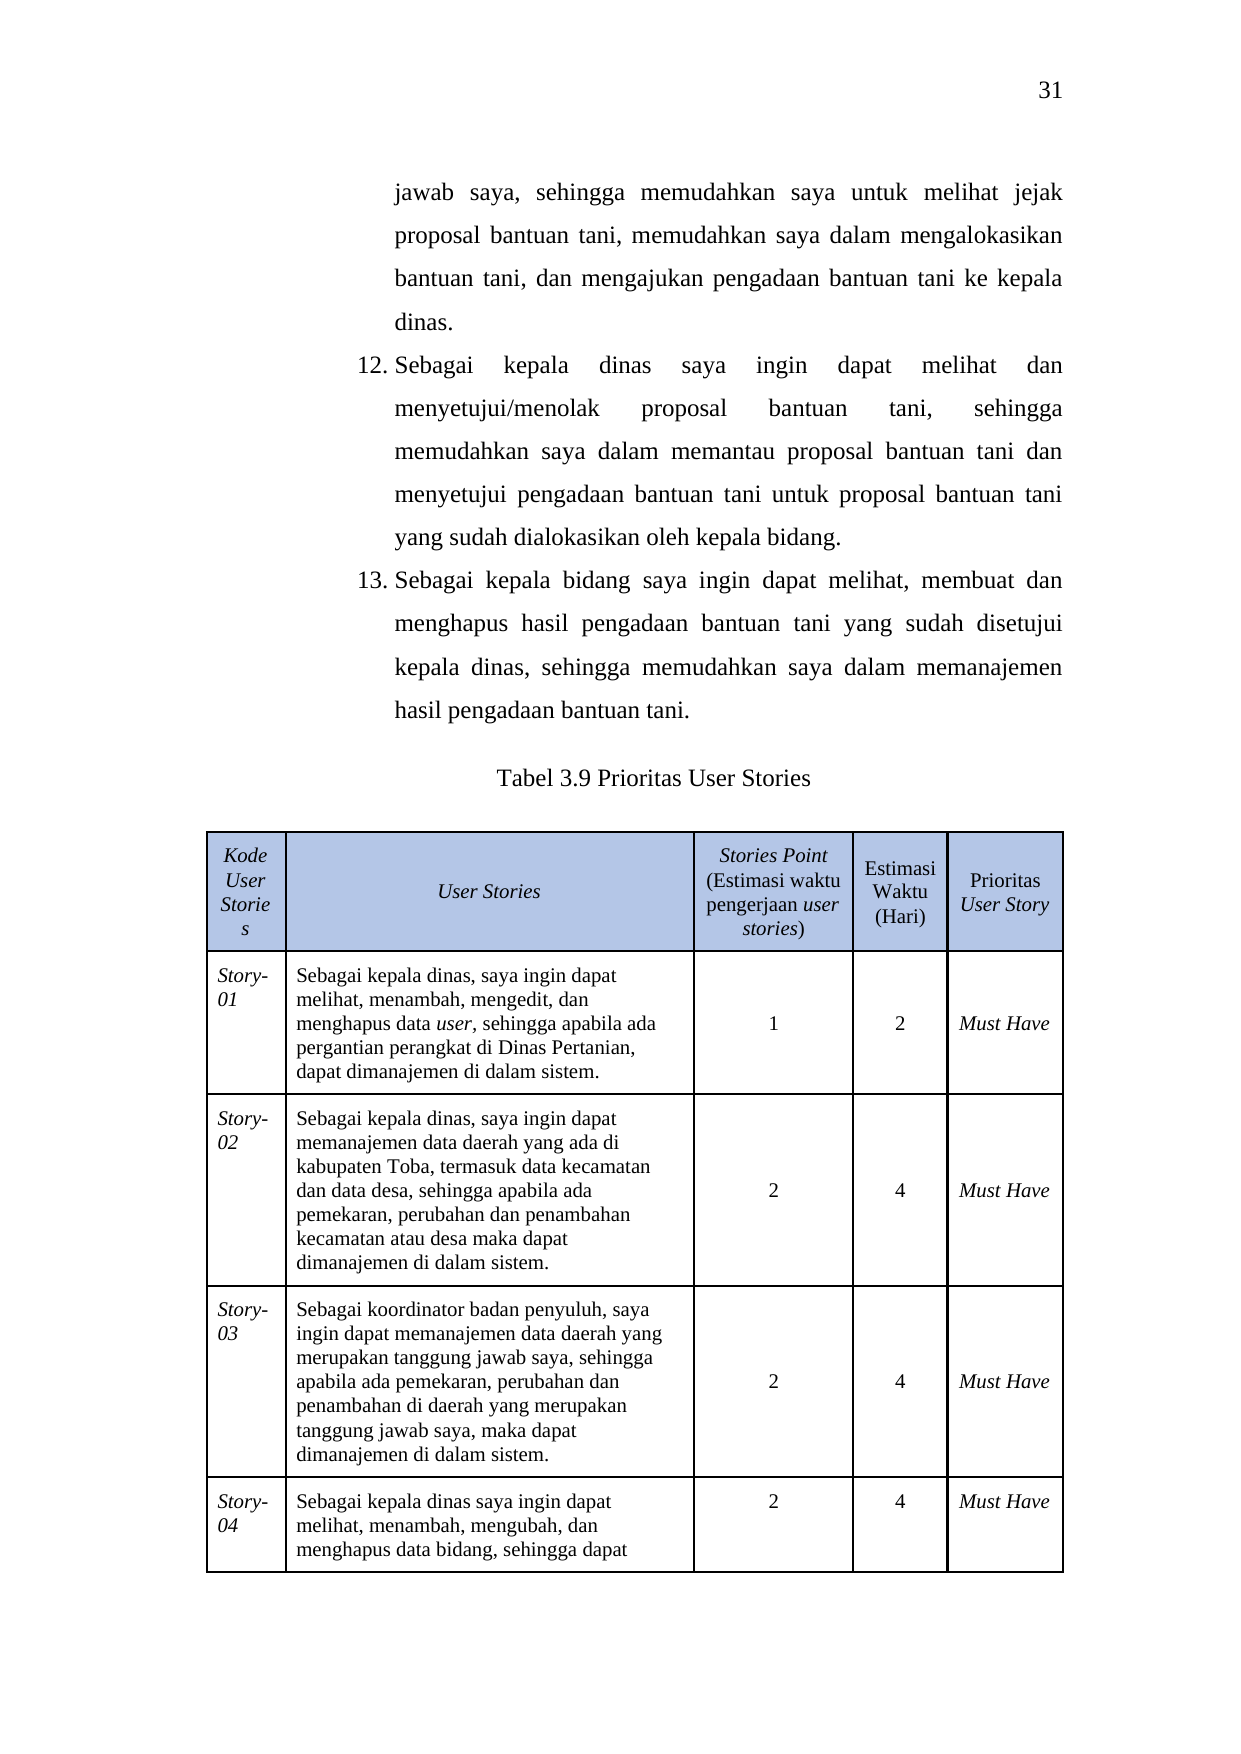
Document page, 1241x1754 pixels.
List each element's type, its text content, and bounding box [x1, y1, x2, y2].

table_cell 1 [695, 952, 852, 1093]
table_cell 4 [854, 1095, 946, 1285]
table_cell Sebagai kepala dinas, saya ingin dapat memanajemen data daerah yang ada di kabupaten Toba, termasuk data kecamatan dan data desa, sehingga apabila ada pemekaran, perubahan dan penambahan kecamatan atau desa maka dapat dimanajemen di dalam sistem. [287, 1095, 693, 1285]
table_header Kode User Stories [208, 833, 285, 950]
table_cell Sebagai koordinator badan penyuluh, saya ingin dapat memanajemen data daerah yang merupakan tanggung jawab saya, sehingga apabila ada pemekaran, perubahan dan penambahan di daerah yang merupakan tanggung jawab saya, maka dapat dimanajemen di dalam sistem. [287, 1287, 693, 1476]
table_cell Story-03 [208, 1287, 285, 1476]
table_cell 2 [695, 1287, 852, 1476]
table_cell Story-02 [208, 1095, 285, 1285]
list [357, 177, 1063, 335]
list Sebagai kepala bidang saya ingin dapat melihat, membuat dan menghapus hasil pengadaan bantuan tani yang sudah disetujui kepala dinas, sehingga memudahkan saya dalam memanajemen hasil pengadaan bantuan tani. [357, 565, 1063, 723]
table_cell Story-01 [208, 952, 285, 1093]
table_cell Must Have [949, 1478, 1062, 1571]
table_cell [287, 1478, 693, 1571]
table_cell 4 [854, 1478, 946, 1571]
table_cell Must Have [949, 1095, 1062, 1285]
table_cell Must Have [949, 952, 1062, 1093]
table_cell Sebagai kepala dinas, saya ingin dapat melihat, menambah, mengedit, dan menghapus data user, sehingga apabila ada pergantian perangkat di Dinas Pertanian, dapat dimanajemen di dalam sistem. [287, 952, 693, 1093]
table_header User Stories [287, 833, 693, 950]
table_cell 4 [854, 1287, 946, 1476]
table_header Estimasi Waktu (Hari) [854, 833, 946, 950]
table_header Prioritas User Story [949, 833, 1062, 950]
list Sebagai kepala dinas saya ingin dapat melihat dan menyetujui/menolak proposal bantuan tani, sehingga memudahkan saya dalam memantau proposal bantuan tani dan menyetujui pengadaan bantuan tani untuk proposal bantuan tani yang sudah dialokasikan oleh kepala bidang. [357, 350, 1063, 551]
table_header Stories Point (Estimasi waktu pengerjaan user stories) [695, 833, 852, 950]
table_cell 2 [695, 1478, 852, 1571]
table_cell 2 [695, 1095, 852, 1285]
table_cell 2 [854, 952, 946, 1093]
table_cell Must Have [949, 1287, 1062, 1476]
table_cell Story-04 [208, 1478, 285, 1571]
